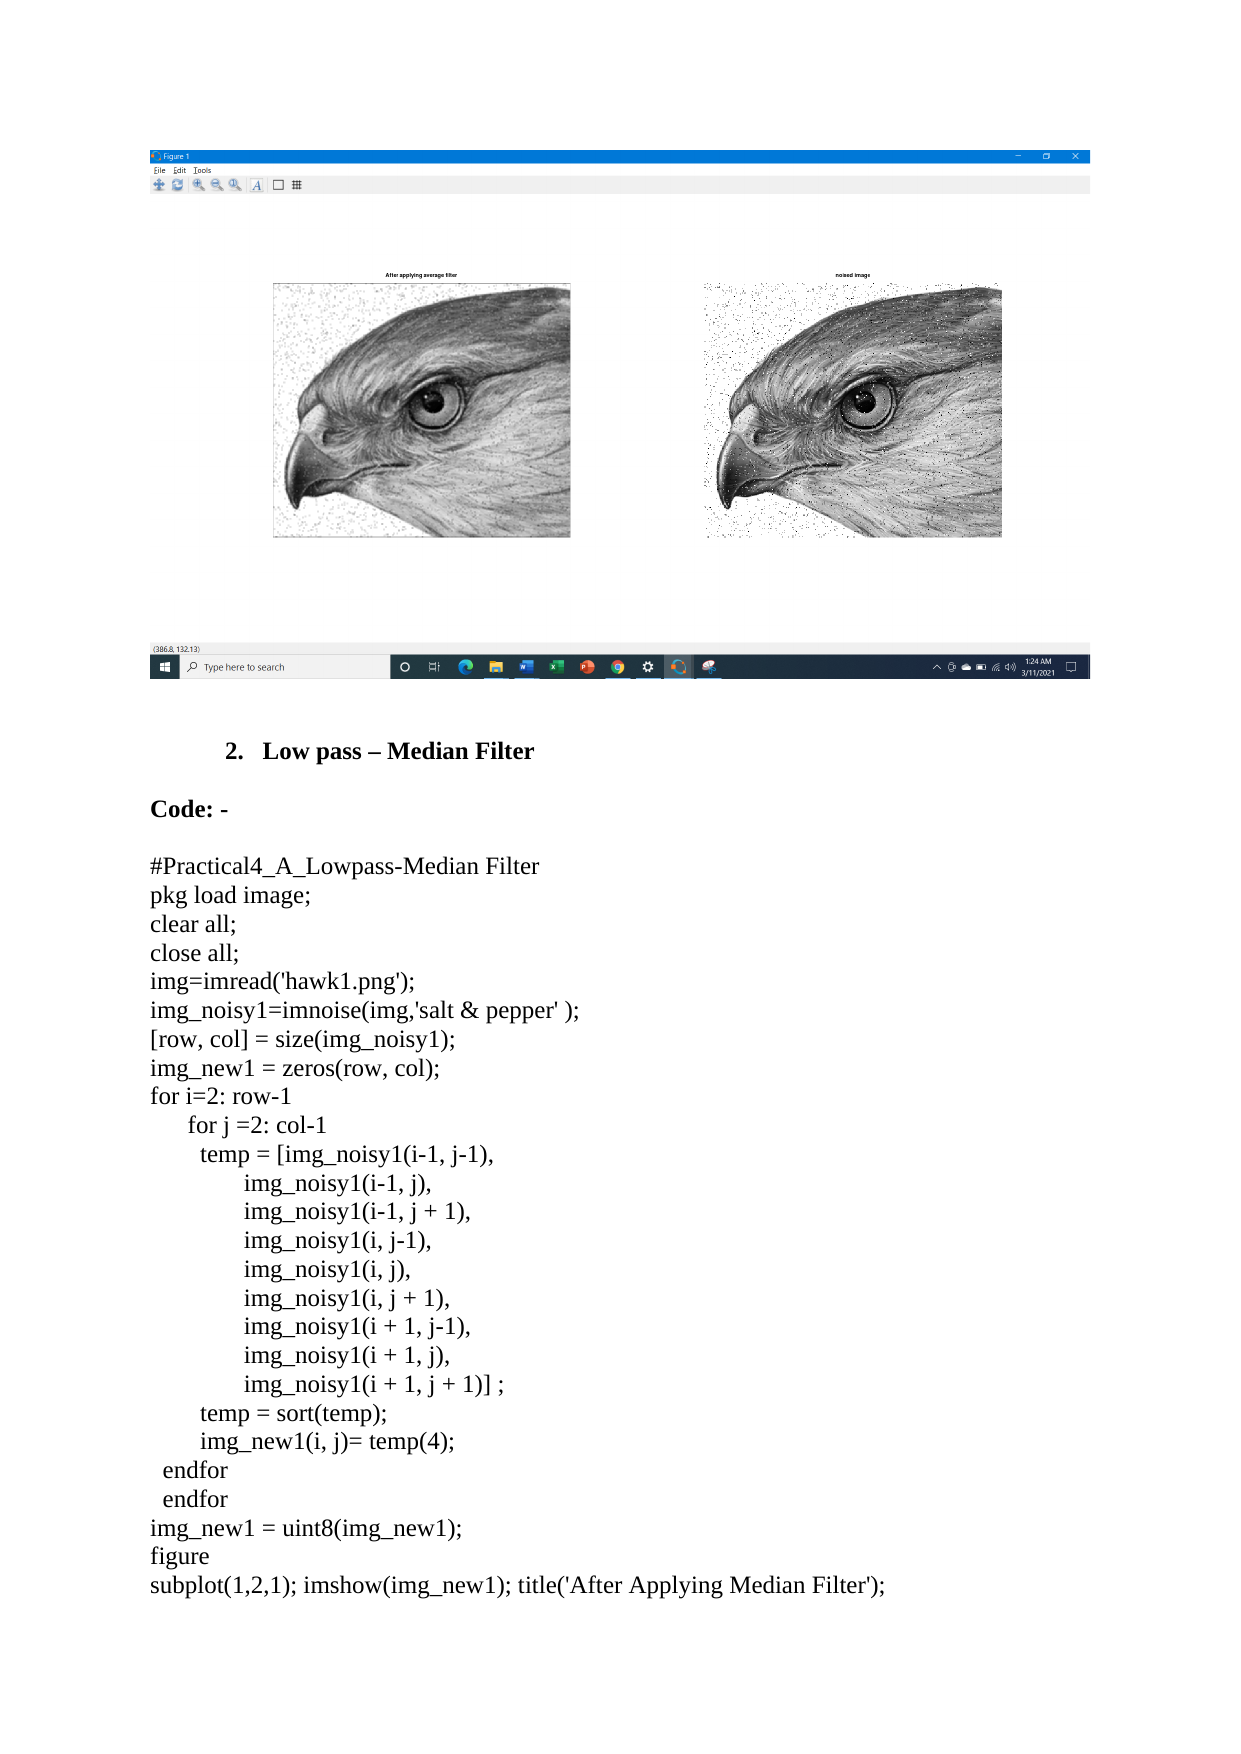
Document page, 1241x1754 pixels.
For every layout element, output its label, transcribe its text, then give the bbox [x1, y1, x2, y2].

list Low pass – Median Filter [225, 736, 1090, 765]
text img_new1 = uint8(img_new1); [150, 1513, 1090, 1541]
text img_noisy1(i, j), [150, 1254, 1090, 1283]
text img_noisy1(i + 1, j + 1)] ; [150, 1369, 1090, 1398]
text Code: - [150, 794, 1090, 823]
text endfor [150, 1484, 1090, 1513]
text close all; [150, 938, 1090, 966]
text pkg load image; [150, 880, 1090, 909]
text for i=2: row-1 [150, 1081, 1090, 1110]
text for j =2: col-1 [150, 1110, 1090, 1139]
text img_noisy1(i-1, j), [150, 1168, 1090, 1196]
text img_noisy1(i-1, j + 1), [150, 1196, 1090, 1225]
text subplot(1,2,1); imshow(img_new1); title('After Applying Median Filter'); [150, 1570, 1090, 1599]
text temp = [img_noisy1(i-1, j-1), [150, 1139, 1090, 1168]
text img_noisy1(i, j + 1), [150, 1283, 1090, 1311]
text [row, col] = size(img_noisy1); [150, 1024, 1090, 1053]
text img_new1 = zeros(row, col); [150, 1053, 1090, 1081]
text img_noisy1=imnoise(img,'salt & pepper' ); [150, 995, 1090, 1024]
text #Practical4_A_Lowpass-Median Filter [150, 851, 1090, 880]
text img=imread('hawk1.png'); [150, 966, 1090, 995]
text clear all; [150, 909, 1090, 938]
text figure [150, 1541, 1090, 1570]
text endfor [150, 1455, 1090, 1484]
text img_noisy1(i, j-1), [150, 1225, 1090, 1254]
text img_new1(i, j)= temp(4); [150, 1426, 1090, 1455]
text img_noisy1(i + 1, j-1), [150, 1311, 1090, 1340]
picture [150, 150, 1091, 679]
text img_noisy1(i + 1, j), [150, 1340, 1090, 1369]
text temp = sort(temp); [150, 1398, 1090, 1426]
